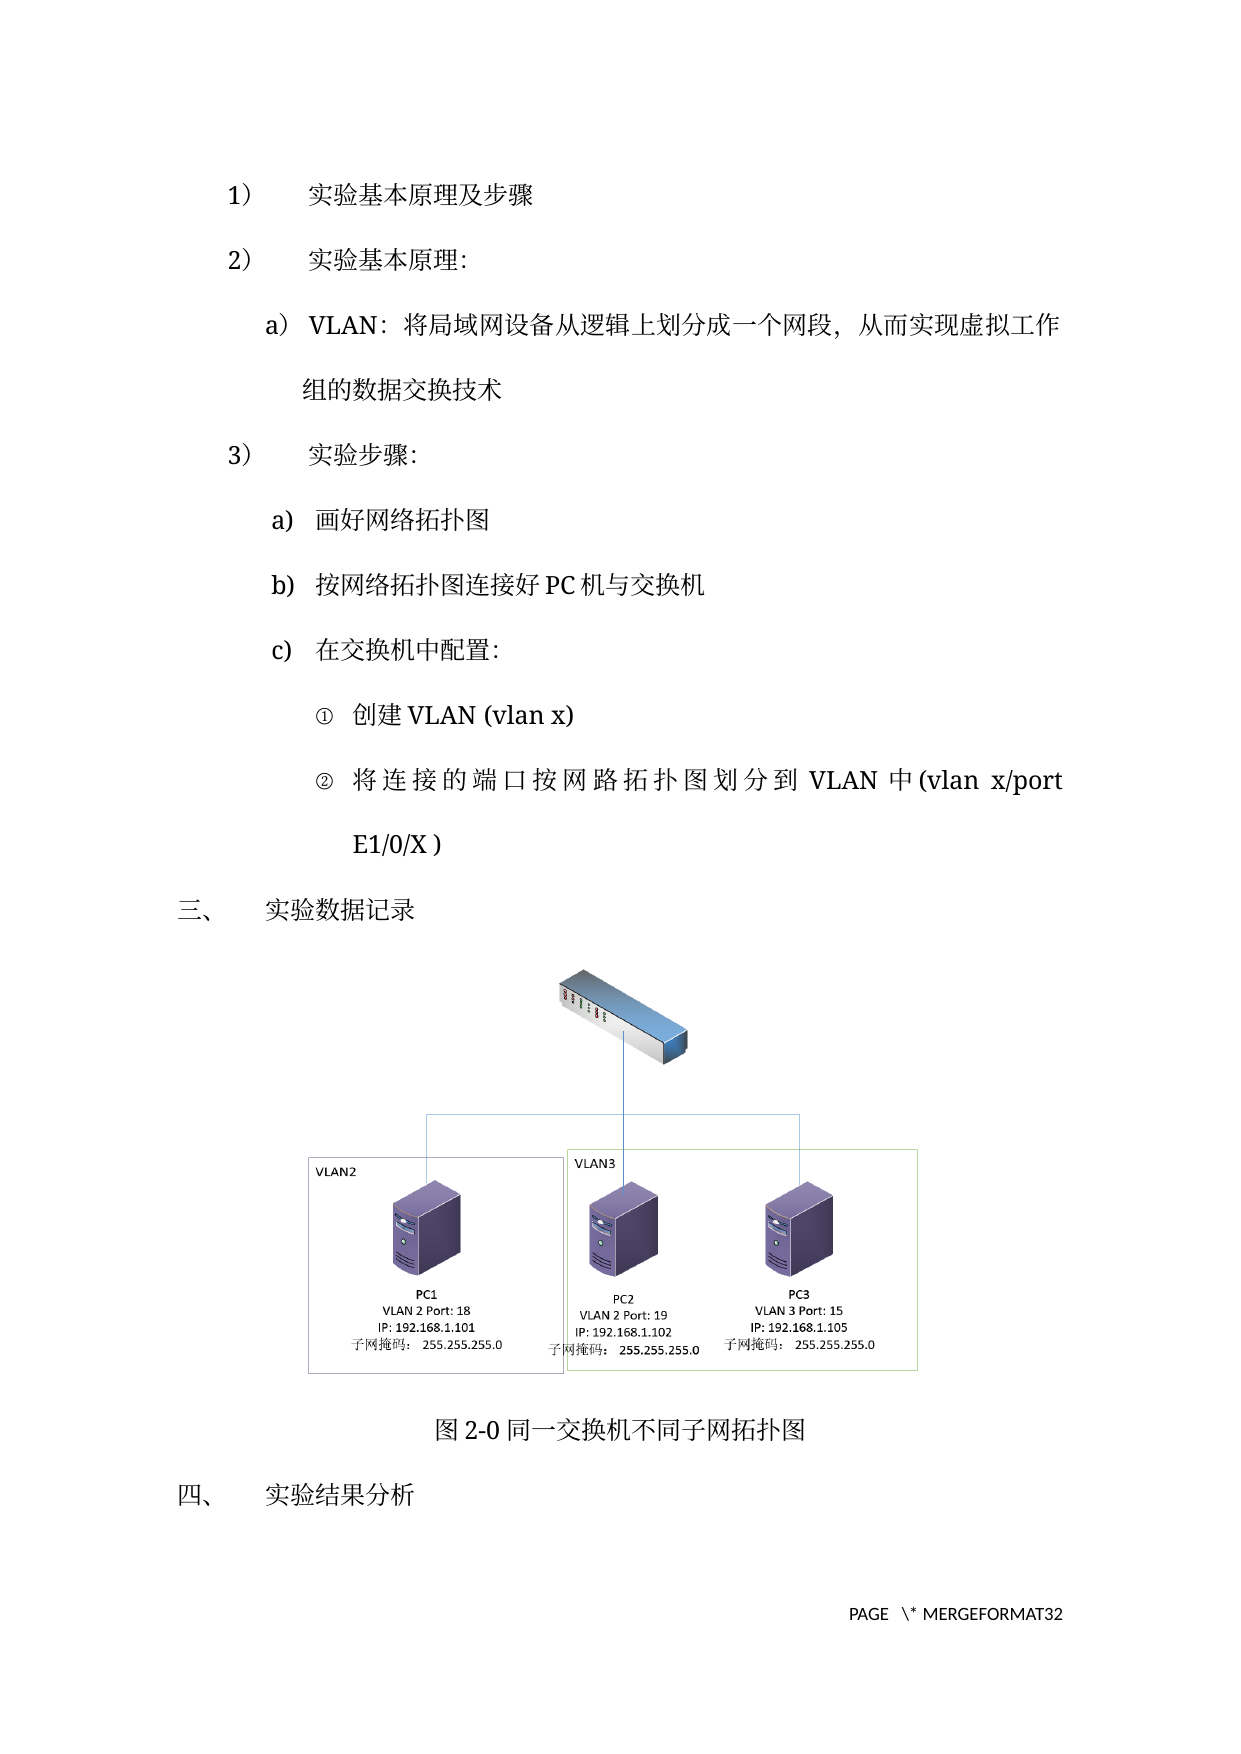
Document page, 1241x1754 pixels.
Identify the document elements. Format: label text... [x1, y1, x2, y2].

list 实验数据记录 [177, 876, 1063, 941]
list 在交换机中配置： [271, 616, 1063, 681]
text 图2-0 同一交换机不同子网拓扑图 [177, 1396, 1063, 1461]
list VLAN：将局域网设备从逻辑上划分成一个网段，从而实现虚拟工作组的数据交换技术 [265, 291, 1063, 421]
list 实验结果分析 [177, 1461, 1063, 1526]
picture [296, 941, 944, 1386]
list 实验基本原理： [227, 226, 1063, 291]
list 实验基本原理及步骤 [227, 161, 1063, 226]
list 画好网络拓扑图 [271, 486, 1063, 551]
list 将连接的端口按网路拓扑图划分到VLAN中(vlan x/port E1/0/X ) [315, 746, 1063, 876]
list 按网络拓扑图连接好PC机与交换机 [271, 551, 1063, 616]
list 创建VLAN (vlan x) [315, 681, 1063, 746]
list 实验步骤： [227, 421, 1063, 486]
